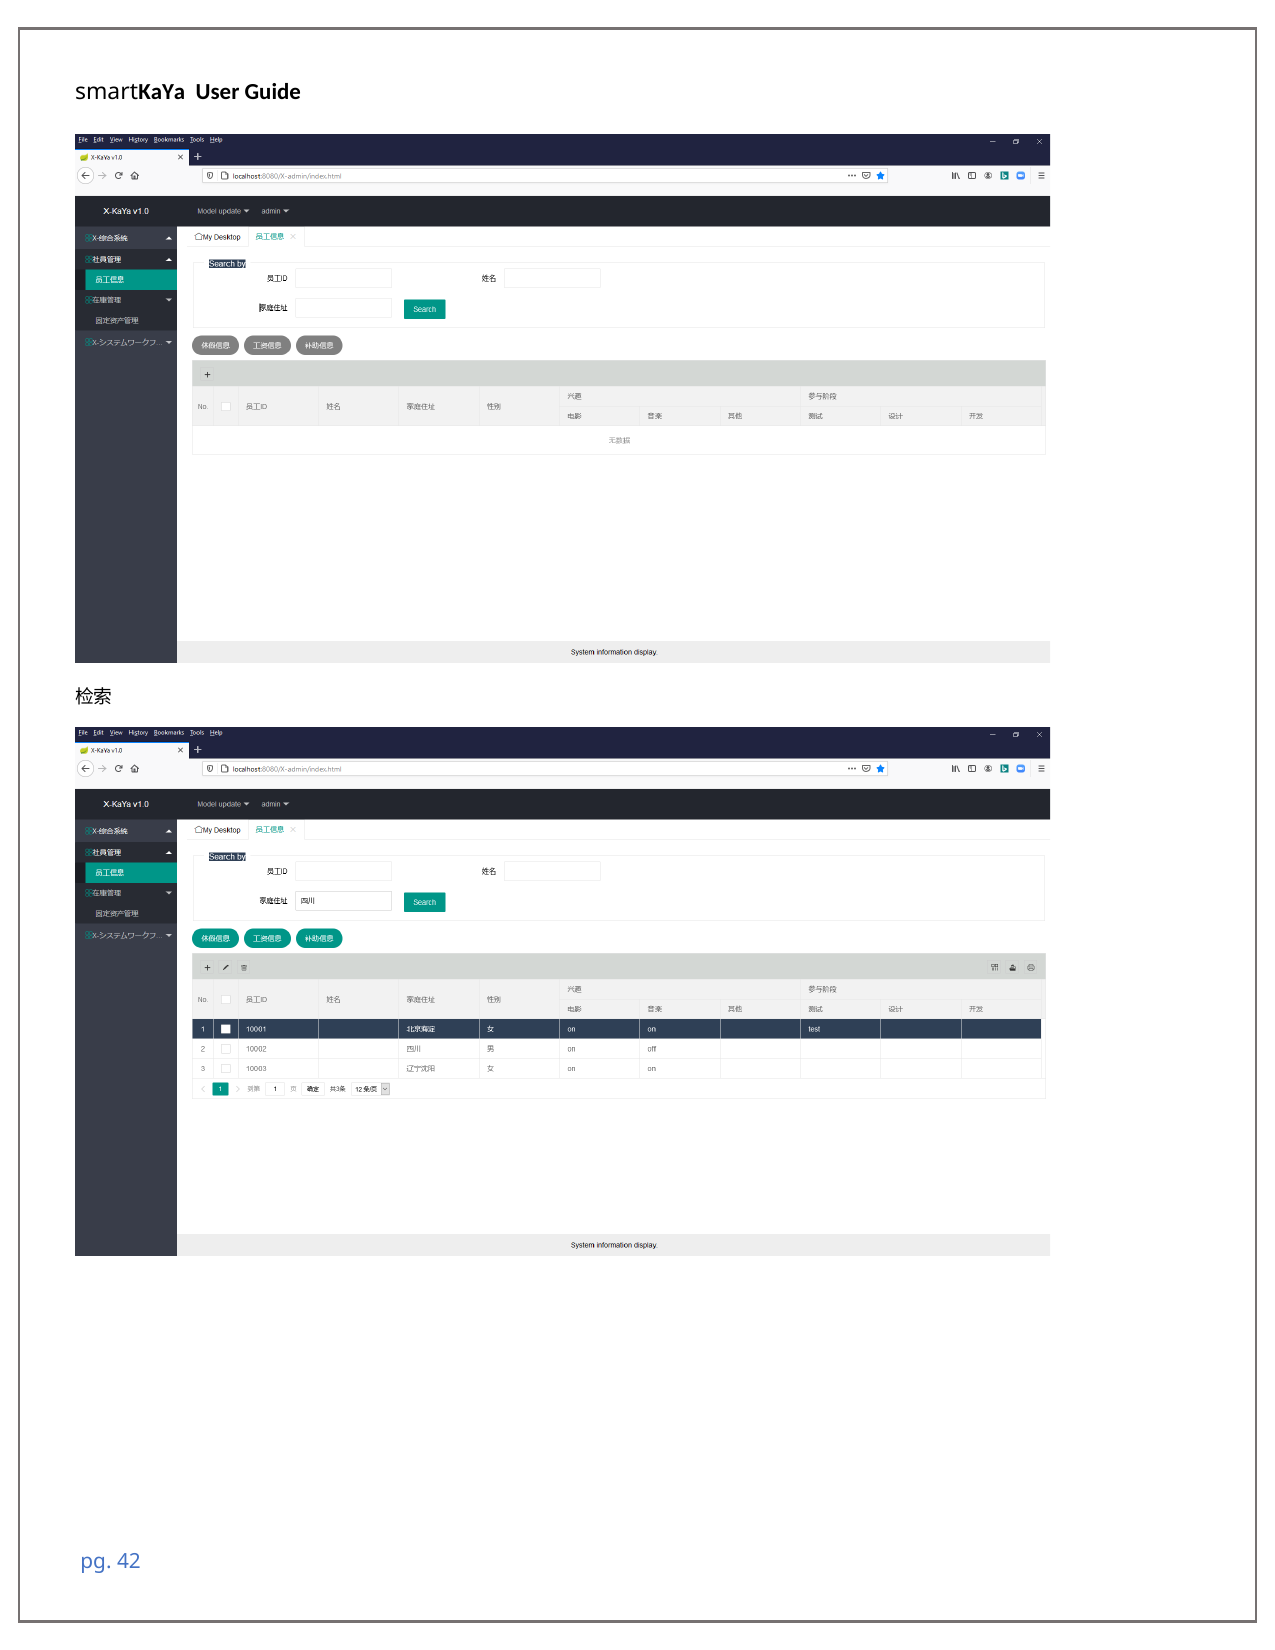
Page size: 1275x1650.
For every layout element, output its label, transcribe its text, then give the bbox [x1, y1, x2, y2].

picture [75, 727, 1050, 1256]
picture [75, 134, 1050, 663]
text 检索 [75, 681, 1200, 708]
